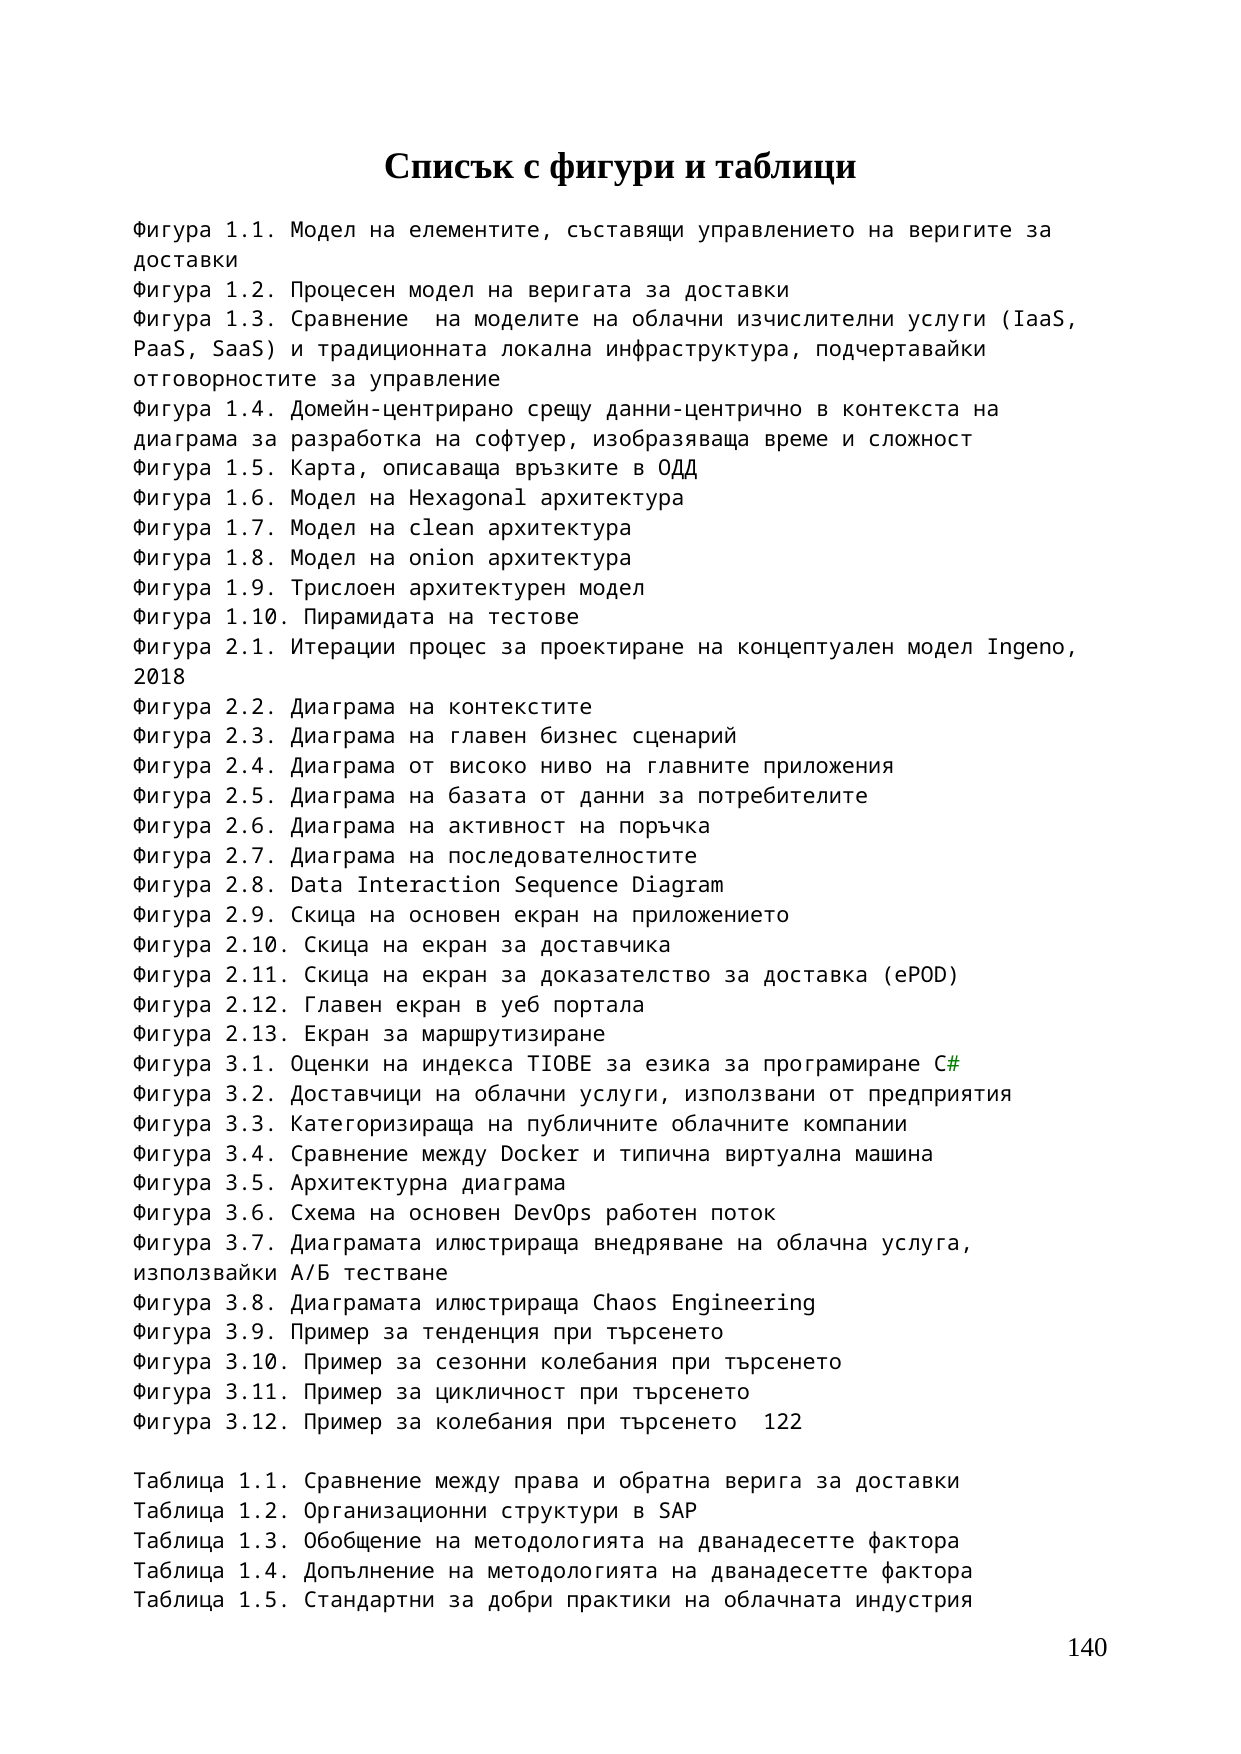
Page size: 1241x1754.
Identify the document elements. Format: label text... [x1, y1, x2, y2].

text Фигура 2.10. Скица на екран за доставчика [133, 929, 1107, 959]
text Фигура 1.8. Модел на onion архитектурa [133, 542, 1107, 572]
subtitle Списък с фигури и таблици [133, 143, 1107, 186]
text Фигура 2.3. Диаграма на главен бизнес сценарий [133, 721, 1107, 750]
text Фигура 3.9. Пример за тенденция при търсенето [133, 1316, 1107, 1346]
text Таблица 1.5. Стандартни за добри практики на облачната индустрия [133, 1584, 1107, 1614]
text Фигура 1.2. Процесен модел на веригата за доставки [133, 274, 1107, 303]
text Фигура 1.6. Модел на Hexagonal архитектурa [133, 482, 1107, 512]
text Фигура 3.6. Схема на основен DevOps работен поток [133, 1197, 1107, 1227]
text Фигура 3.7. Диаграмата илюстрираща внедряване на облачна услуга, използвайки А/Б тестване [133, 1227, 1107, 1287]
text Фигура 3.1. Оценки на индекса TIOBE за езика за програмиране C# [133, 1048, 1107, 1078]
text Фигура 3.12. Пример за колебания при търсенето 122 [133, 1406, 1107, 1436]
text Таблица 1.2. Организационни структури в SAP [133, 1495, 1107, 1525]
text Фигура 1.3. Сравнение на моделите на облачни изчислителни услуги (IaaS, PaaS, SaaS) и традиционната локална инфраструктура, подчертавайки отговорностите за управление [133, 303, 1107, 393]
text Фигура 1.1. Модел на елементите, съставящи управлението на веригите за доставки [133, 214, 1107, 274]
text Фигура 3.5. Архитектурна диаграма [133, 1167, 1107, 1197]
text Фигура 2.12. Главен екран в уеб портала [133, 989, 1107, 1018]
text Фигура 2.4. Диаграма от високо ниво на главните приложения [133, 750, 1107, 780]
text Фигура 1.4. Домейн-центрирано срещу данни-центрично в контекста на диаграма за разработка на софтуер, изобразяваща време и сложност [133, 393, 1107, 452]
text Фигура 3.10. Пример за сезонни колебания при търсенето [133, 1346, 1107, 1376]
text Фигура 2.1. Итерации процес за проектиране на концептуален модел Ingeno, 2018 [133, 631, 1107, 691]
text Фигура 1.10. Пирамидата на тестове [133, 601, 1107, 631]
text Фигура 2.6. Диаграма на активност на поръчка [133, 810, 1107, 840]
text Фигура 2.7. Диаграма на последователностите [133, 840, 1107, 869]
text Фигура 3.8. Диаграмата илюстрираща Chaos Engineering [133, 1287, 1107, 1316]
text Фигура 2.13. Екран за маршрутизиране [133, 1018, 1107, 1048]
text Таблица 1.1. Сравнение между права и обратна верига за доставки [133, 1465, 1107, 1495]
text Фигура 2.8. Data Interaction Sequence Diagram [133, 869, 1107, 899]
text Фигура 3.3. Категоризираща на публичните облачните компании [133, 1108, 1107, 1138]
text Фигура 3.4. Сравнение между Docker и типична виртуална машина [133, 1138, 1107, 1167]
text Фигура 1.7. Модел на clean архитектурa [133, 512, 1107, 542]
text Фигура 3.11. Пример за цикличност при търсенето [133, 1376, 1107, 1406]
text Таблица 1.3. Обобщение на методологията на дванадесетте фактора [133, 1525, 1107, 1555]
text Фигура 2.11. Скица на екран за доказателство за доставка (ePOD) [133, 959, 1107, 989]
text Фигура 2.2. Диаграма на контекстите [133, 691, 1107, 721]
text Таблица 1.4. Допълнение на методологията на дванадесетте фактора [133, 1555, 1107, 1584]
text Фигура 2.9. Скица на основен екран на приложението [133, 899, 1107, 929]
text Фигура 1.5. Карта, описаваща връзките в ОДД [133, 452, 1107, 482]
text Фигура 2.5. Диаграма на базата от данни за потребителите [133, 780, 1107, 810]
text Фигура 1.9. Трислоен архитектурен модел [133, 572, 1107, 601]
text Фигура 3.2. Доставчици на облачни услуги, използвани от предприятия [133, 1078, 1107, 1108]
